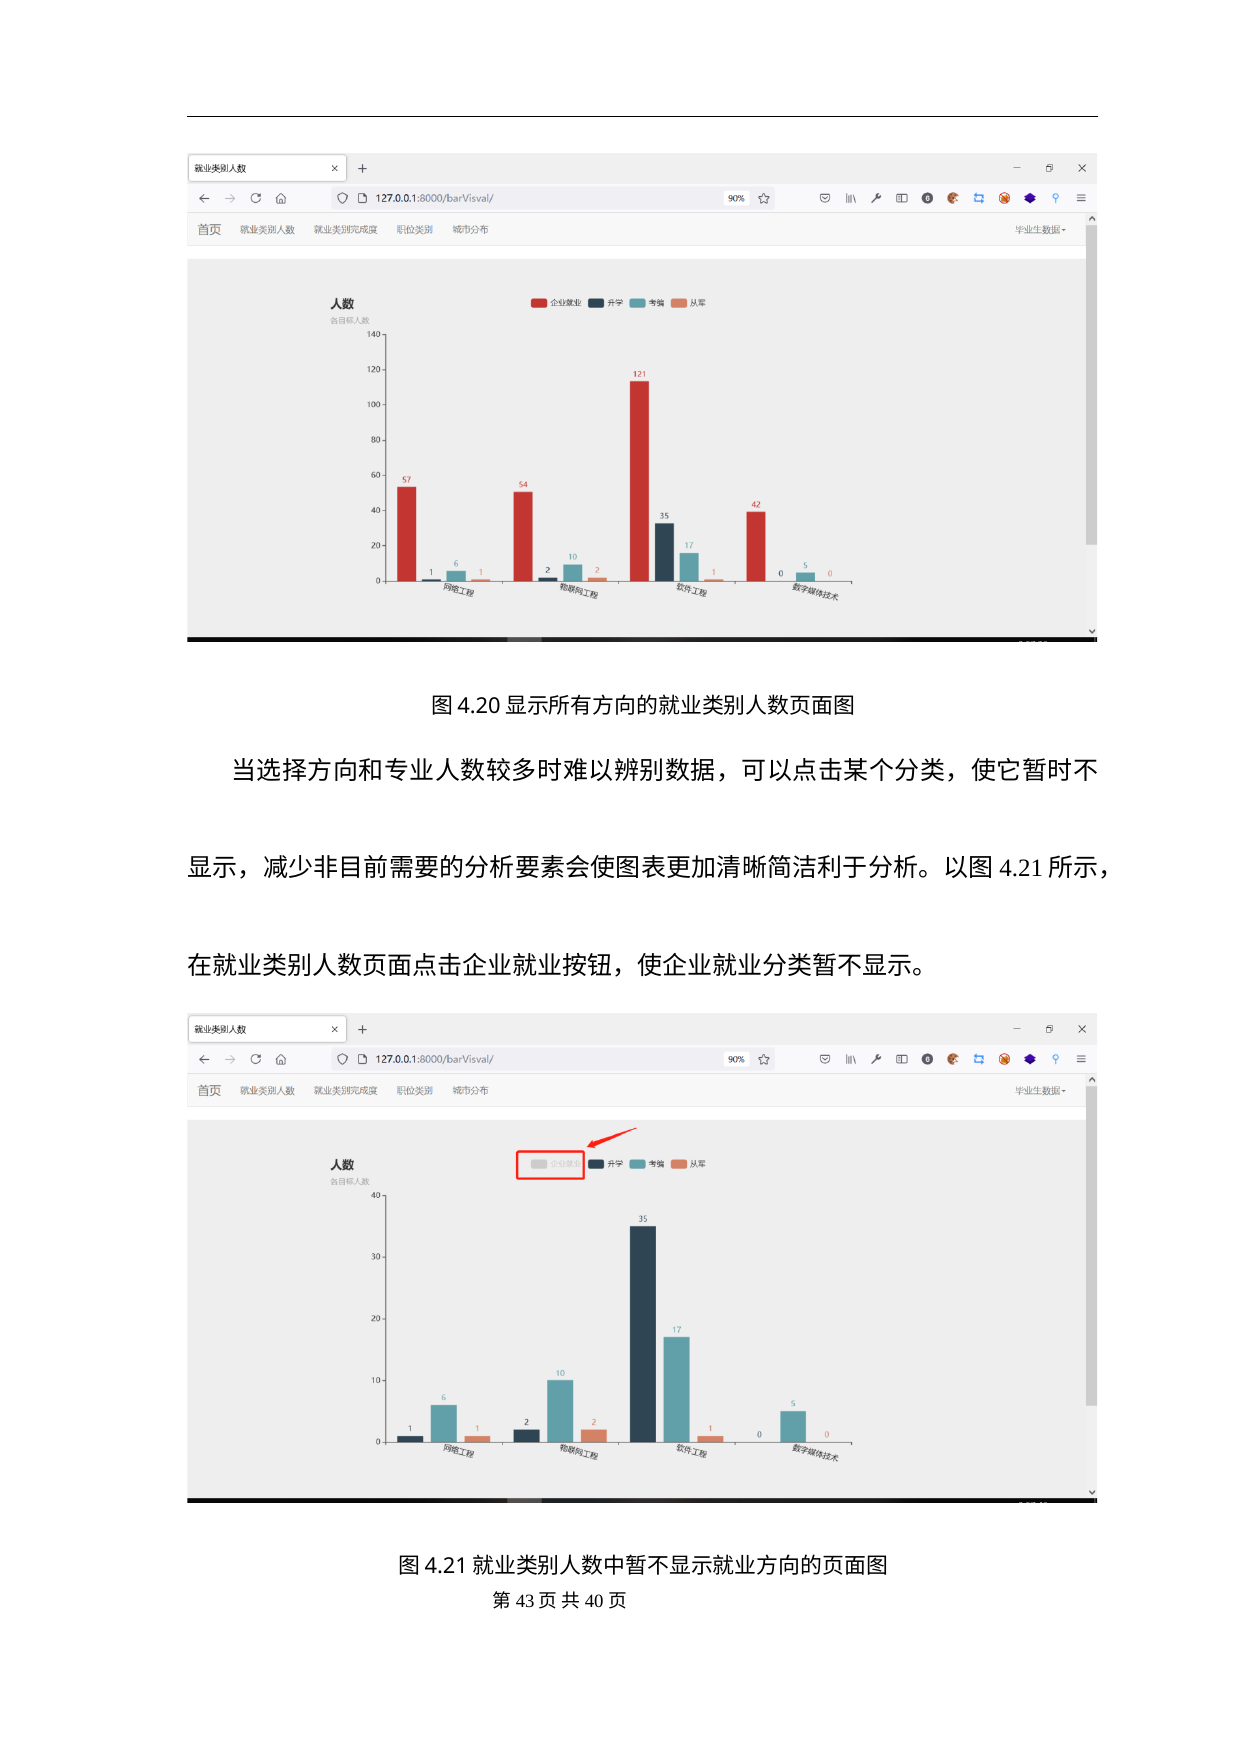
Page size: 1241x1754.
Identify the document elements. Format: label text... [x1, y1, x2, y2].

text 当选择方向和专业人数较多时难以辨别数据，可以点击某个分类，使它暂时不显示，减少非目前需要的分析要素会使图表更加清晰简洁利于分析。以图4.21所示，在就业类别人数页面点击企业就业按钮，使企业就业分类暂不显示。 [187, 736, 1098, 996]
picture [187, 153, 1098, 642]
picture [187, 1013, 1098, 1503]
text 图4.21就业类别人数中暂不显示就业方向的页面图 [187, 1548, 1098, 1581]
text 图4.20显示所有方向的就业类别人数页面图 [187, 687, 1098, 720]
